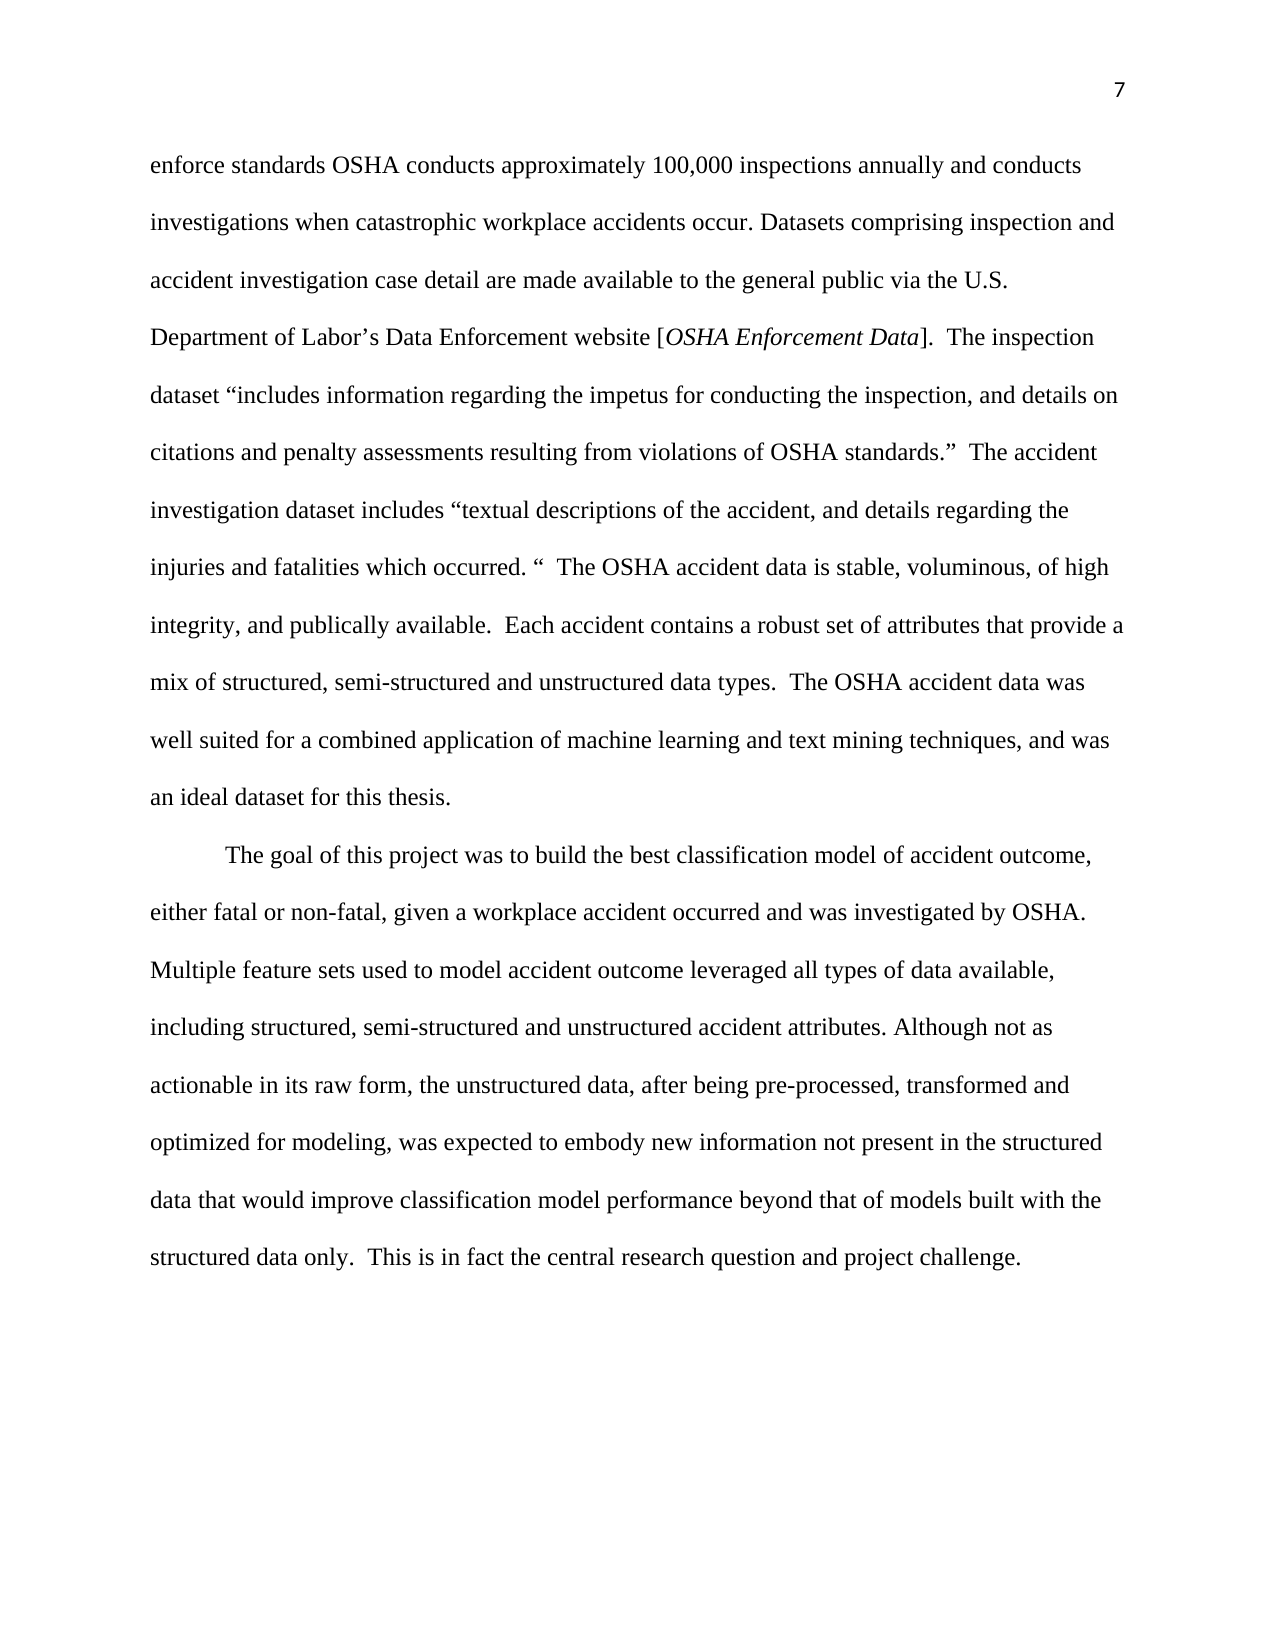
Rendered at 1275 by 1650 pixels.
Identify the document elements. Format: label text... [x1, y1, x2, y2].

text The goal of this project was to build the best classification model of accident outcome, either fatal or non-fatal, given a workplace accident occurred and was investigated by OSHA. Multiple feature sets used to model accident outcome leveraged all types of data available, including structured, semi-structured and unstructured accident attributes. Although not as actionable in its raw form, the unstructured data, after being pre-processed, transformed and optimized for modeling, was expected to embody new information not present in the structured data that would improve classification model performance beyond that of models built with the structured data only. This is in fact the central research question and project challenge. [150, 840, 1125, 1271]
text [150, 150, 1125, 811]
